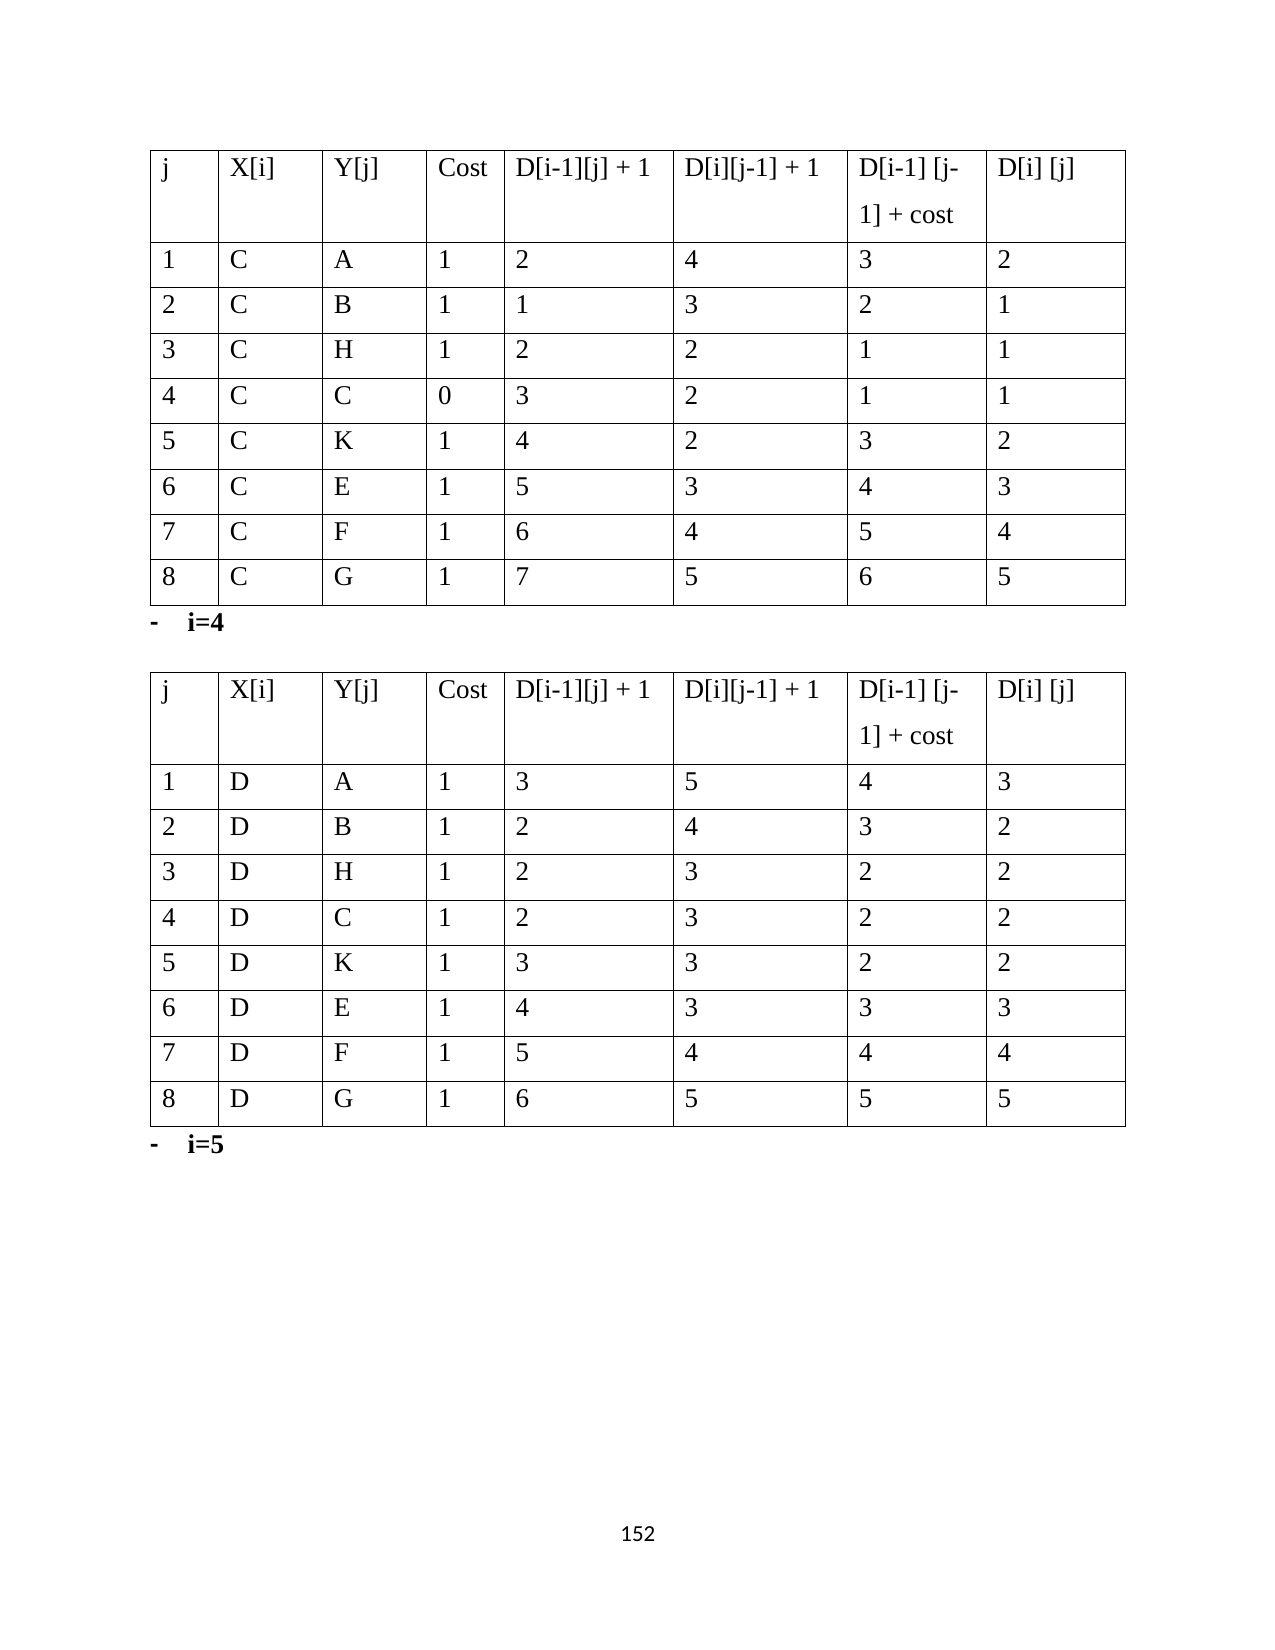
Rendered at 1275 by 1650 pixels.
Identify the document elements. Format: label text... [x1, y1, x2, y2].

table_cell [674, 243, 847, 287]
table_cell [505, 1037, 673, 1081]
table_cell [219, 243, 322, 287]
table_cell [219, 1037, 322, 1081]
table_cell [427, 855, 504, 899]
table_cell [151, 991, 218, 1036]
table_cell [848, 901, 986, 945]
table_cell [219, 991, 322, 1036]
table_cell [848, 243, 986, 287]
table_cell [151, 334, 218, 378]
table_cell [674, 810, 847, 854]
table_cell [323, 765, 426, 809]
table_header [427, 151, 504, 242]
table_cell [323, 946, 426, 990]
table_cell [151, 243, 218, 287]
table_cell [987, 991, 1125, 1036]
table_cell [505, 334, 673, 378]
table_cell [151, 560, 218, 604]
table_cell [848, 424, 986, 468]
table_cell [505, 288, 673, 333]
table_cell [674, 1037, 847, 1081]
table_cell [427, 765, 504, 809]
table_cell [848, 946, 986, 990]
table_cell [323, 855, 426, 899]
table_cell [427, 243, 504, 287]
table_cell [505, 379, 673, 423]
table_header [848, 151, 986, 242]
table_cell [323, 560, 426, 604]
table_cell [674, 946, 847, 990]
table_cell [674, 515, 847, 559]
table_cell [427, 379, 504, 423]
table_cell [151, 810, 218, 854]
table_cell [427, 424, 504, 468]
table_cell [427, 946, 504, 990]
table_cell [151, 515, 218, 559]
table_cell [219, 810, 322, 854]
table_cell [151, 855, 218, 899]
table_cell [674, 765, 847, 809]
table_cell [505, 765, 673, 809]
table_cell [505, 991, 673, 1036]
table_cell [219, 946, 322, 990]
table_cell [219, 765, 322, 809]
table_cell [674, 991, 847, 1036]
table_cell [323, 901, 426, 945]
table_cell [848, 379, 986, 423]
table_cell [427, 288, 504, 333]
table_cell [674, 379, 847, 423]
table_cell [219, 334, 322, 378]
list i=4 [150, 606, 1125, 638]
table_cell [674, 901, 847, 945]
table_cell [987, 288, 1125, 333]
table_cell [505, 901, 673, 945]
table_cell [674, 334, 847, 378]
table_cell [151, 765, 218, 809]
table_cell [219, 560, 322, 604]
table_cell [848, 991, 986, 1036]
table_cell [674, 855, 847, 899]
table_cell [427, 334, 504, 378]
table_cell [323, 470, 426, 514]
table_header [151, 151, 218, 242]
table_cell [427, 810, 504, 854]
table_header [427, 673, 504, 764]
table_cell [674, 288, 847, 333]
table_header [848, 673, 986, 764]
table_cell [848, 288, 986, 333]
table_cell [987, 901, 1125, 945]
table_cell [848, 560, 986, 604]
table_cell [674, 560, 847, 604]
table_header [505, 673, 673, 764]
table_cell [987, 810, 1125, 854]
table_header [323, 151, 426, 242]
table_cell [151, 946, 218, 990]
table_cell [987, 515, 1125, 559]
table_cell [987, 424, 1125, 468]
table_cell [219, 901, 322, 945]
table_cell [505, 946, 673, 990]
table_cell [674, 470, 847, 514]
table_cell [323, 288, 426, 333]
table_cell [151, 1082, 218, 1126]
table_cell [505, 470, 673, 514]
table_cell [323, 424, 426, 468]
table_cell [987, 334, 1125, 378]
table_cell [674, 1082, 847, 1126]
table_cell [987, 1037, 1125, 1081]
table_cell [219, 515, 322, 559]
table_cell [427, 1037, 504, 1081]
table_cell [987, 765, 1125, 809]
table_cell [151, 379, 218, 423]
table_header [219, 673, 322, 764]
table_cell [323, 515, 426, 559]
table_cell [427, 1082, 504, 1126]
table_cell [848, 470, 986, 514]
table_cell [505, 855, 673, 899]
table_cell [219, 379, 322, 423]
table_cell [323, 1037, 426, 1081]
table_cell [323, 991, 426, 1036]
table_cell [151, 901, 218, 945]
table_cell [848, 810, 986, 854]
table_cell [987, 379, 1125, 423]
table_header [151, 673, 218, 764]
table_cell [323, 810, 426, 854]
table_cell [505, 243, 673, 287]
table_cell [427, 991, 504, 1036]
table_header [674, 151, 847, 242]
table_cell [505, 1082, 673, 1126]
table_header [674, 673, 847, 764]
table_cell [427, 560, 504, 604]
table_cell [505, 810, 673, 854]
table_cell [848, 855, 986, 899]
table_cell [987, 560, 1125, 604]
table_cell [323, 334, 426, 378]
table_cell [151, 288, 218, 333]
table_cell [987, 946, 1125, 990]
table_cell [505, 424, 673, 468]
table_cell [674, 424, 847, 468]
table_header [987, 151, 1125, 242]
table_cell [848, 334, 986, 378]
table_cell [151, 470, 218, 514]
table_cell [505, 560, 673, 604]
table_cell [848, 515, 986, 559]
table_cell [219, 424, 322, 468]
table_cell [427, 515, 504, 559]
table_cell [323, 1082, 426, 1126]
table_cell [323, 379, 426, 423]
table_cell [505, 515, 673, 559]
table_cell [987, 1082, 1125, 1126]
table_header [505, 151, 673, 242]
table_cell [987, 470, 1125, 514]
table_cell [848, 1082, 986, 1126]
list i=5 [150, 1127, 1125, 1160]
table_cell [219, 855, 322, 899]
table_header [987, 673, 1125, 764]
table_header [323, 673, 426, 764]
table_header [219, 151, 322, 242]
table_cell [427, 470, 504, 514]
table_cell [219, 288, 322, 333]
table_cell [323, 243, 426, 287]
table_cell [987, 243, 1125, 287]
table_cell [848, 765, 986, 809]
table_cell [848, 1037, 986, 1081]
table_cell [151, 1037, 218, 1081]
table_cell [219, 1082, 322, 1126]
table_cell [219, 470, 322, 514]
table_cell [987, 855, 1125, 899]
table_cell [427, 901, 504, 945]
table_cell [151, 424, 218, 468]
